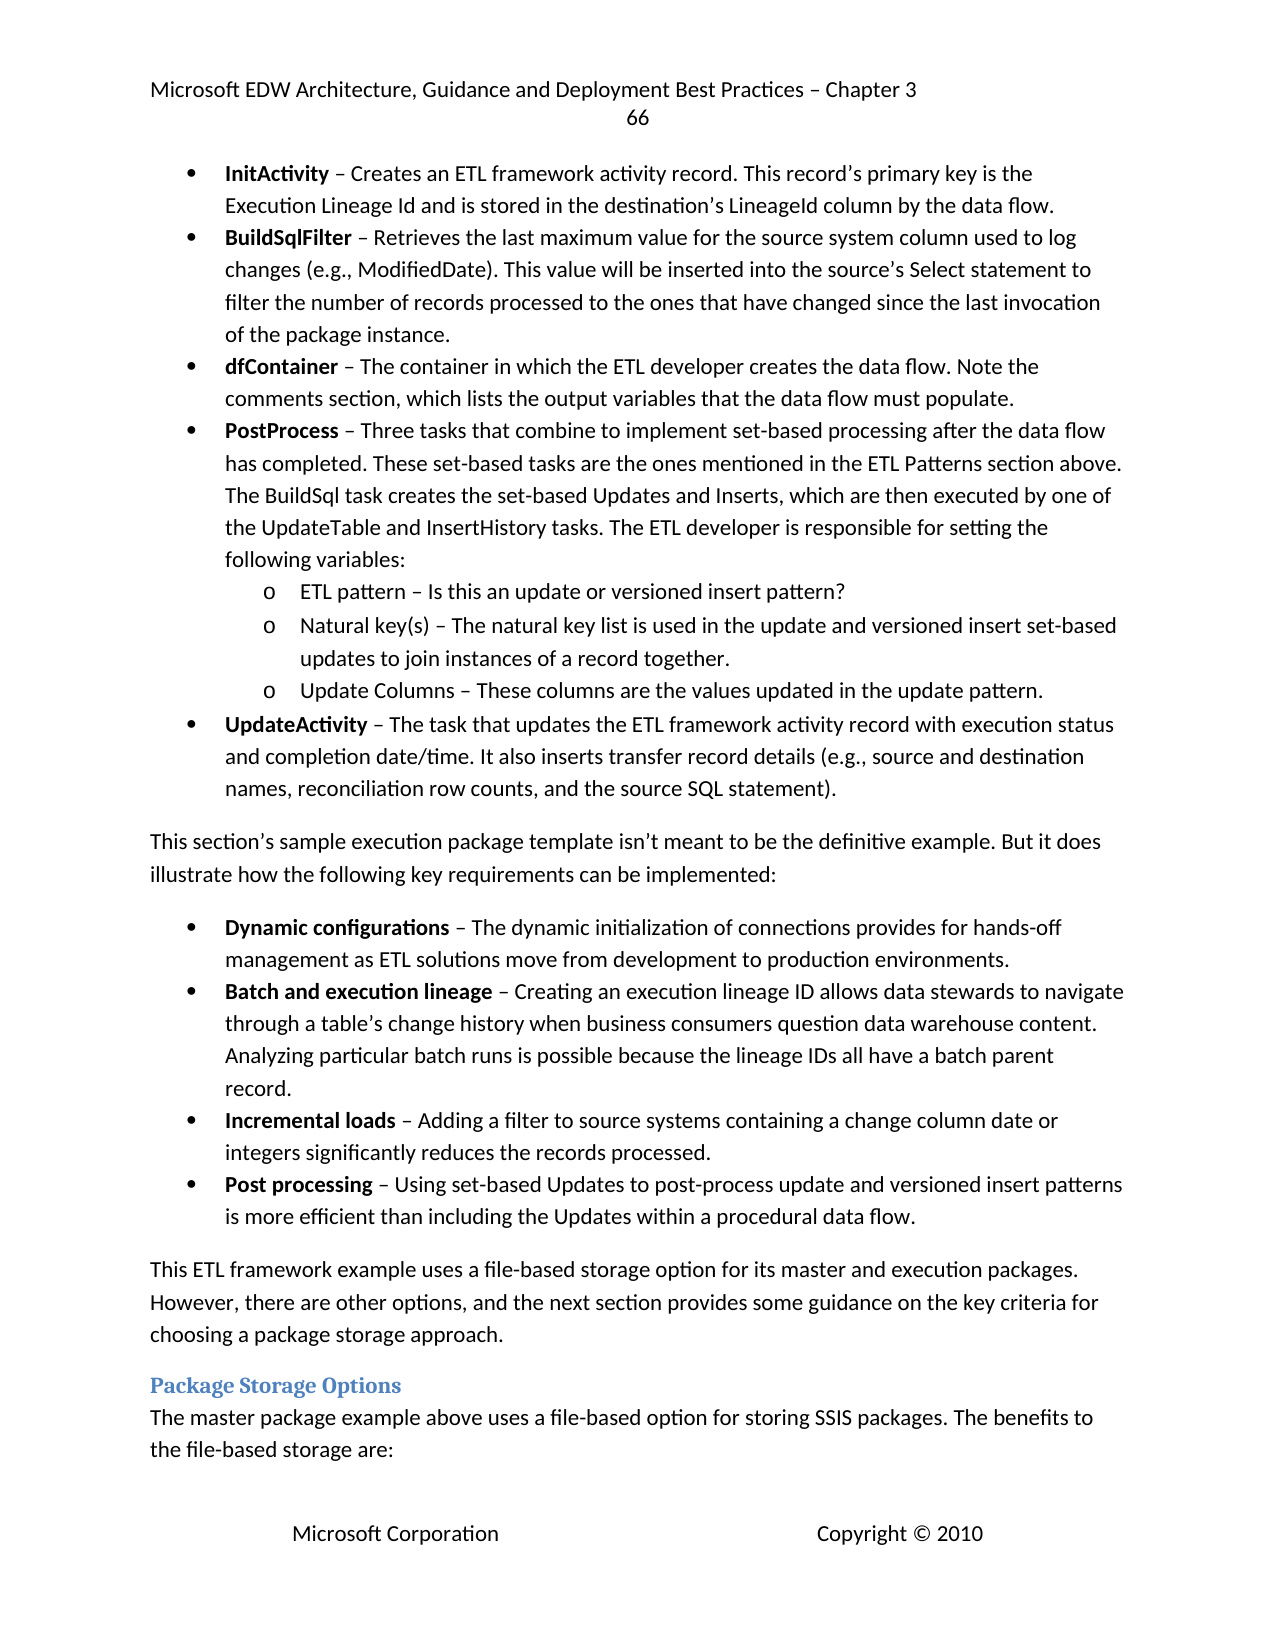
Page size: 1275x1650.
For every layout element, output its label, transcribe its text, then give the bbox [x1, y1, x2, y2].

list InitActivity – Creates an ETL framework activity record. This record’s primary key is the Execution Lineage Id and is stored in the destination’s LineageId column by the data flow. [187, 159, 1125, 219]
list Post processing – Using set-based Updates to post-process update and versioned insert patterns is more efficient than including the Updates within a procedural data flow. [187, 1170, 1125, 1230]
list Incremental loads – Adding a filter to source systems containing a change column date or integers significantly reduces the records processed. [187, 1106, 1125, 1166]
subtitle Package Storage Options [150, 1373, 1125, 1399]
list dfContainer – The container in which the ETL developer creates the data flow. Note the comments section, which lists the output variables that the data flow must populate. [187, 352, 1125, 412]
text This section’s sample execution package template isn’t meant to be the definitive example. But it does illustrate how the following key requirements can be implemented: [150, 827, 1125, 888]
list Dynamic configurations – The dynamic initialization of connections provides for hands-off management as ETL solutions move from development to production environments. [187, 913, 1125, 973]
list Batch and execution lineage – Creating an execution lineage ID allows data stewards to navigate through a table’s change history when business consumers question data warehouse content. Analyzing particular batch runs is possible because the lineage IDs all have a batch parent record. [187, 977, 1125, 1102]
list PostProcess – Three tasks that combine to implement set-based processing after the data flow has completed. These set-based tasks are the ones mentioned in the ETL Patterns section above. The BuildSql task creates the set-based Updates and Inserts, which are then executed by one of the UpdateTable and InsertHistory tasks. The ETL developer is responsible for setting the following variables: [187, 417, 1125, 573]
list Update Columns – These columns are the values updated in the update pattern. [262, 677, 1125, 706]
text This ETL framework example uses a file-based storage option for its master and execution packages. However, there are other options, and the next section provides some guidance on the key criteria for choosing a package storage approach. [150, 1255, 1125, 1348]
text The master package example above uses a file-based option for storing SSIS packages. The benefits to the file-based storage are: [150, 1403, 1125, 1463]
list UpdateActivity – The task that updates the ETL framework activity record with execution status and completion date/time. It also inserts transfer record details (e.g., source and destination names, reconciliation row counts, and the source SQL statement). [187, 710, 1125, 802]
list ETL pattern – Is this an update or versioned insert pattern? [262, 577, 1125, 607]
list Natural key(s) – The natural key list is used in the update and versioned insert set-based updates to join instances of a record together. [262, 611, 1125, 672]
list BuildSqlFilter – Retrieves the last maximum value for the source system column used to log changes (e.g., ModifiedDate). This value will be inserted into the source’s Select statement to filter the number of records processed to the ones that have changed since the last invocation of the package instance. [187, 223, 1125, 348]
